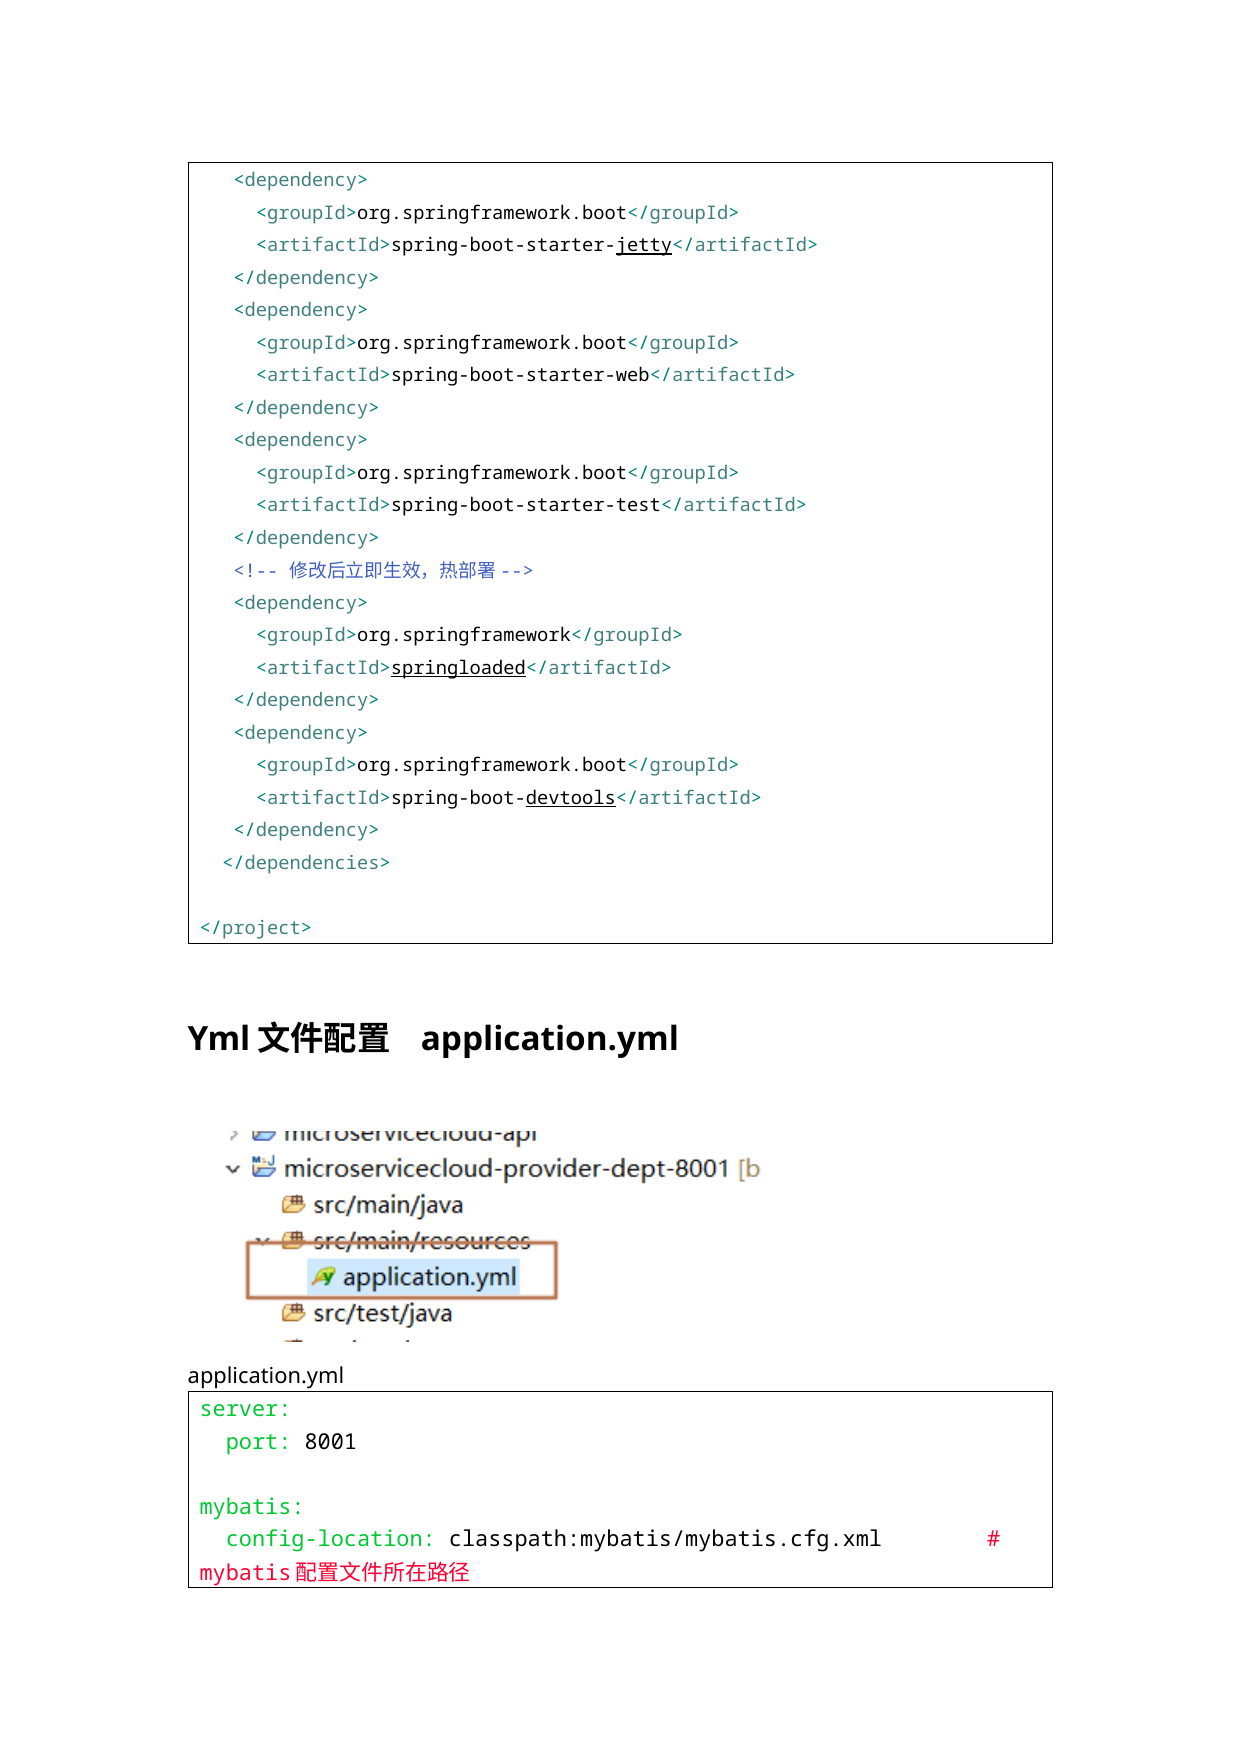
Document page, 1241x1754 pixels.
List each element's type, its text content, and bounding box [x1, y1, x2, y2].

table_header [189, 1392, 1052, 1587]
text application.yml [187, 1358, 1053, 1391]
subtitle Yml文件配置 application.yml [187, 1004, 1053, 1069]
picture [187, 1131, 761, 1342]
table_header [189, 163, 1052, 943]
